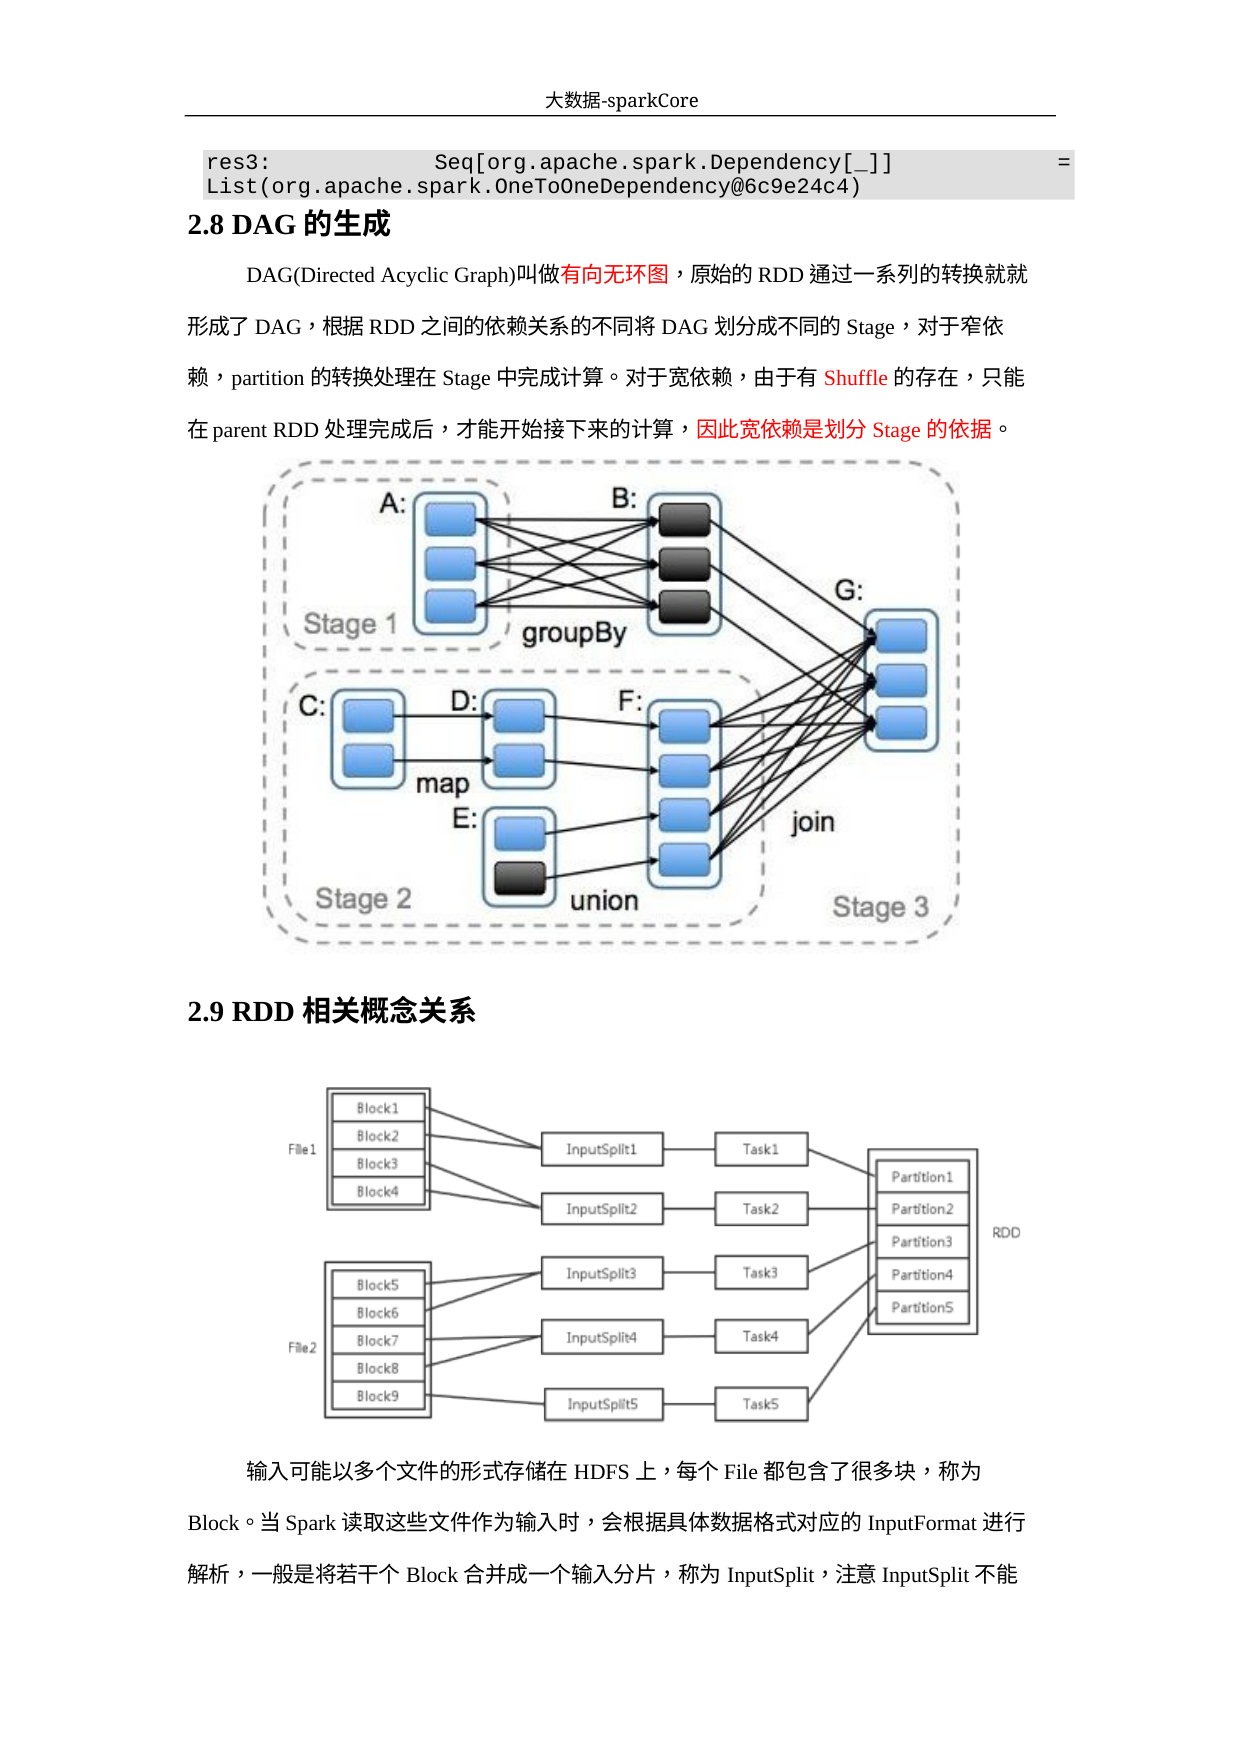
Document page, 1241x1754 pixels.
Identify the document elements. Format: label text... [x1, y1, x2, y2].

picture [261, 458, 961, 954]
list DAG 的生成 [187, 203, 1159, 243]
picture [288, 1087, 1021, 1423]
text 输入可能以多个文件的形式存储在 HDFS 上，每个 File 都包含了很多块，称为Block。当 Spark 读取这些文件作为输入时，会根据具体数据格式对应的 InputFormat 进行解析，一般是将若干个 Block 合并成一个输入分片，称为 InputSplit，注意 InputSplit 不能 [187, 1456, 1035, 1588]
text DAG(Directed Acyclic Graph)叫做有向无环图，原始的 RDD 通过一系列的转换就就形成了 DAG，根据 RDD 之间的依赖关系的不同将 DAG 划分成不同的 Stage，对于窄依赖，partition 的转换处理在 Stage 中完成计算。对于宽依赖，由于有 Shuffle 的存在，只能在 parent RDD 处理完成后，才能开始接下来的计算，因此宽依赖是划分 Stage 的依据。 [187, 259, 1037, 443]
